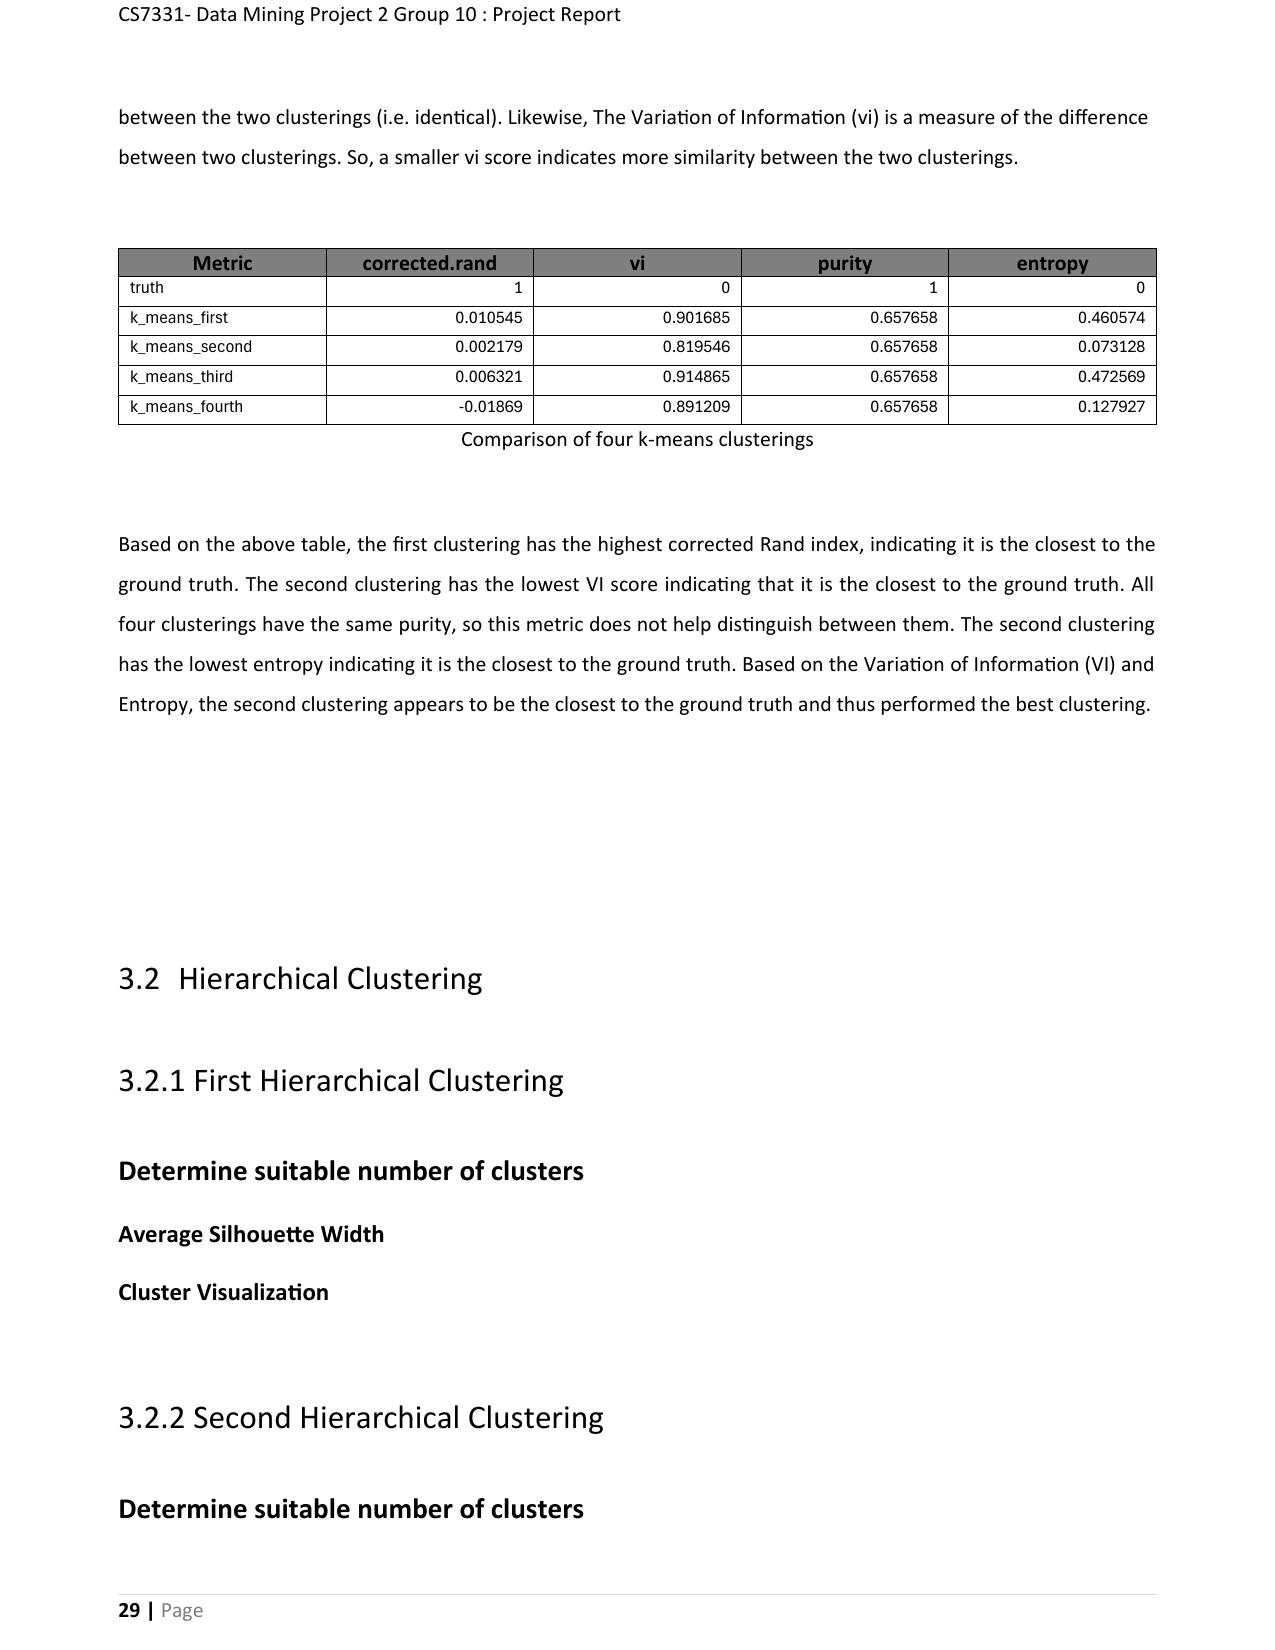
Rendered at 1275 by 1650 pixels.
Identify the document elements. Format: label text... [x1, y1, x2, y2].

table_cell 1 [742, 277, 948, 306]
table_cell k_means_third [119, 366, 326, 394]
table_cell 0.460574 [949, 307, 1156, 335]
table_cell 0.819546 [534, 336, 741, 365]
table_cell 0.657658 [742, 396, 948, 424]
table_cell 0.073128 [949, 336, 1156, 365]
subtitle First Hierarchical Clustering [118, 1058, 1157, 1099]
text Based on the above table, the first clustering has the highest corrected Rand index, indicating it is the closest to the ground truth. The second clustering has the lowest VI score indicating that it is the closest to the ground truth. All four clusterings have the same purity, so this metric does not help distinguish between them. The second clustering has the lowest entropy indicating it is the closest to the ground truth. Based on the Variation of Information (VI) and Entropy, the second clustering appears to be the closest to the ground truth and thus performed the best clustering. [118, 530, 1157, 717]
table_cell 0.006321 [327, 366, 533, 394]
table_cell k_means_second [119, 336, 326, 365]
text Determine suitable number of clusters [118, 1490, 1157, 1525]
table_header vi [534, 249, 741, 276]
table_cell 0.127927 [949, 396, 1156, 424]
table_header entropy [949, 249, 1156, 276]
text Average Silhouette Width [118, 1218, 1157, 1248]
table_cell truth [119, 277, 326, 306]
text Determine suitable number of clusters [118, 1152, 1157, 1187]
table_cell 0.901685 [534, 307, 741, 335]
table_cell 0.010545 [327, 307, 533, 335]
table_cell k_means_fourth [119, 396, 326, 424]
table_cell 0 [949, 277, 1156, 306]
table_cell 1 [327, 277, 533, 306]
table_cell -0.01869 [327, 396, 533, 424]
subtitle Second Hierarchical Clustering [118, 1397, 1157, 1437]
table_cell 0.657658 [742, 336, 948, 365]
table_cell 0.914865 [534, 366, 741, 394]
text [118, 103, 1157, 170]
subtitle Hierarchical Clustering [118, 957, 1157, 998]
table_cell 0.657658 [742, 366, 948, 394]
table_cell 0.472569 [949, 366, 1156, 394]
table_cell k_means_first [119, 307, 326, 335]
table_cell 0 [534, 277, 741, 306]
table_cell 0.657658 [742, 307, 948, 335]
text Comparison of four k-means clusterings [118, 425, 1157, 452]
table_header purity [742, 249, 948, 276]
text Cluster Visualization [118, 1276, 1157, 1306]
table_header corrected.rand [327, 249, 533, 276]
table_cell 0.002179 [327, 336, 533, 365]
table_header Metric [119, 249, 326, 276]
table_cell 0.891209 [534, 396, 741, 424]
